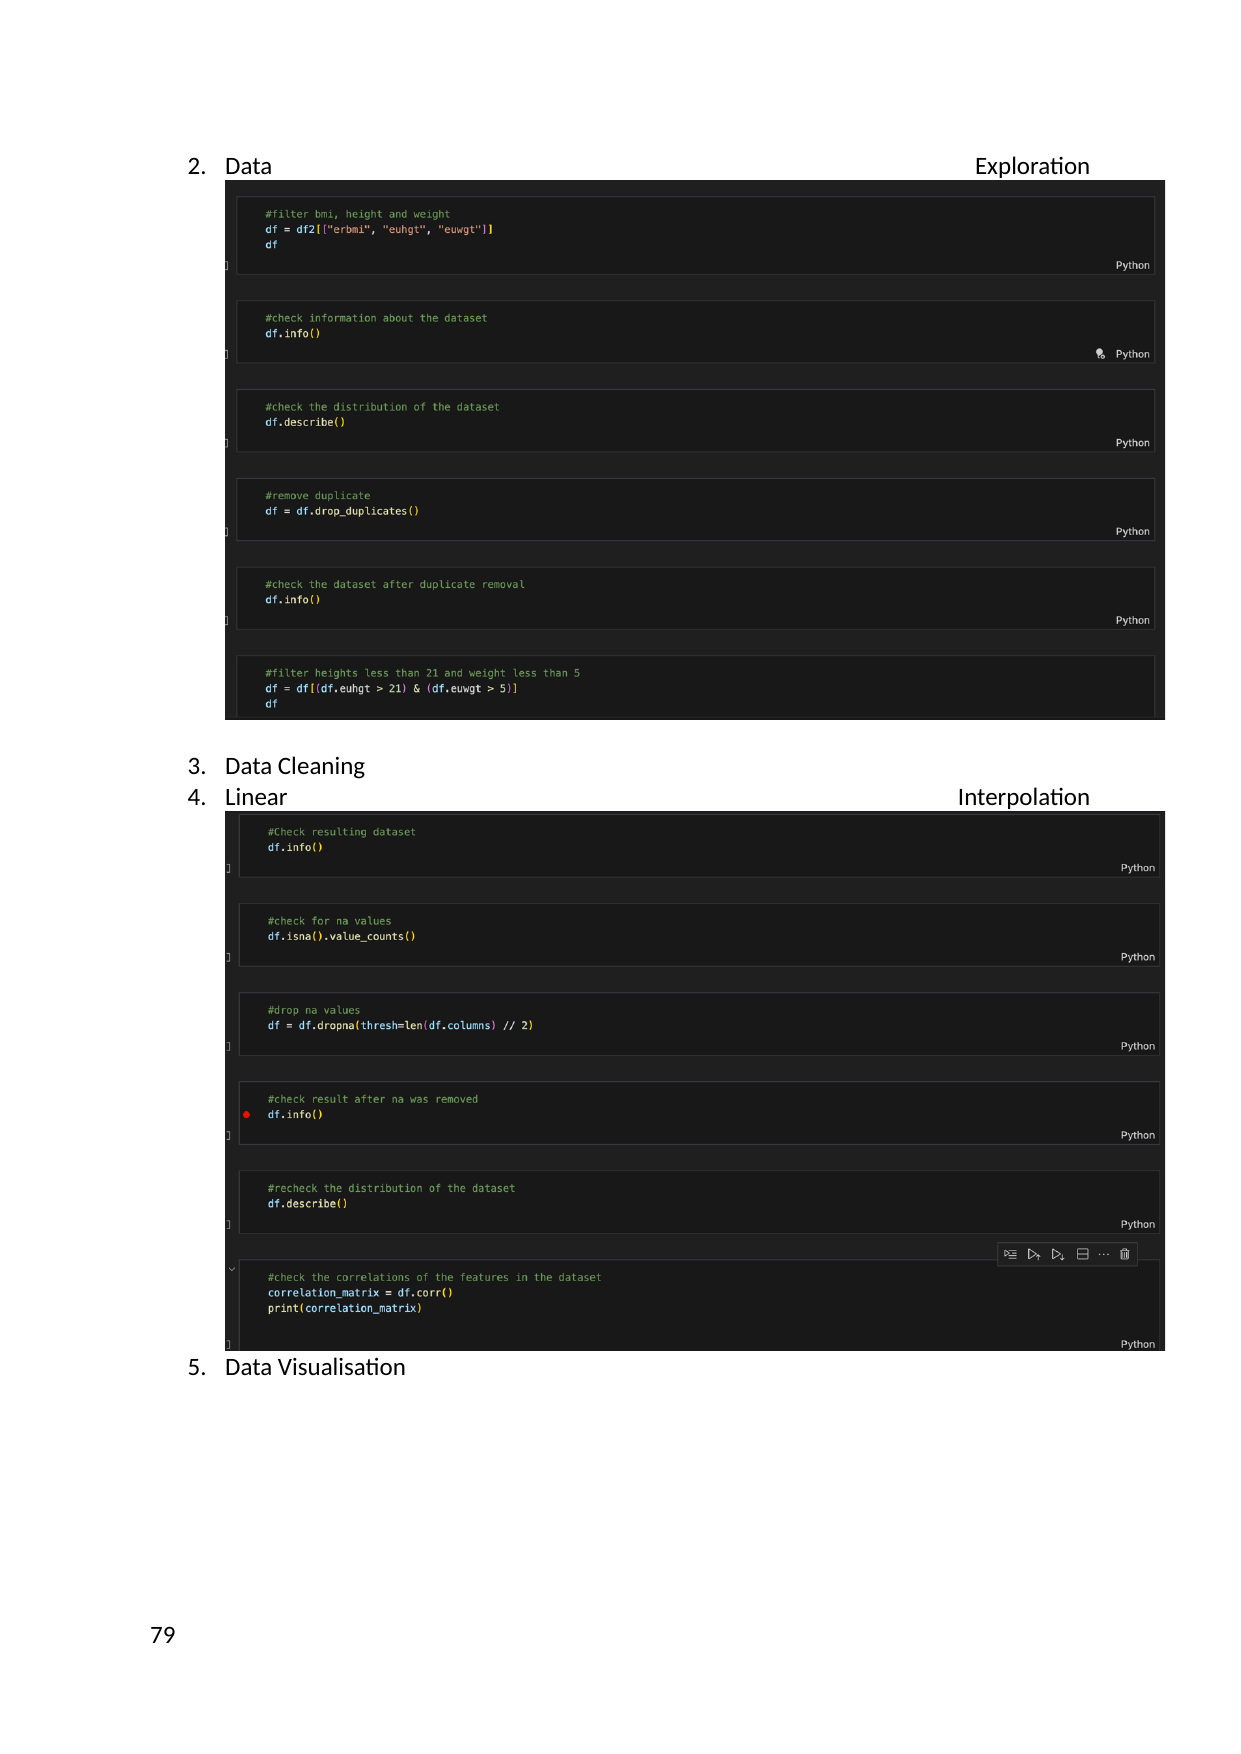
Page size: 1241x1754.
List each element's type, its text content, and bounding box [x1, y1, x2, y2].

list Data Cleaning [187, 750, 1090, 781]
list Data Visualisation [187, 1351, 1090, 1381]
picture [225, 811, 1166, 1351]
picture [225, 180, 1166, 720]
